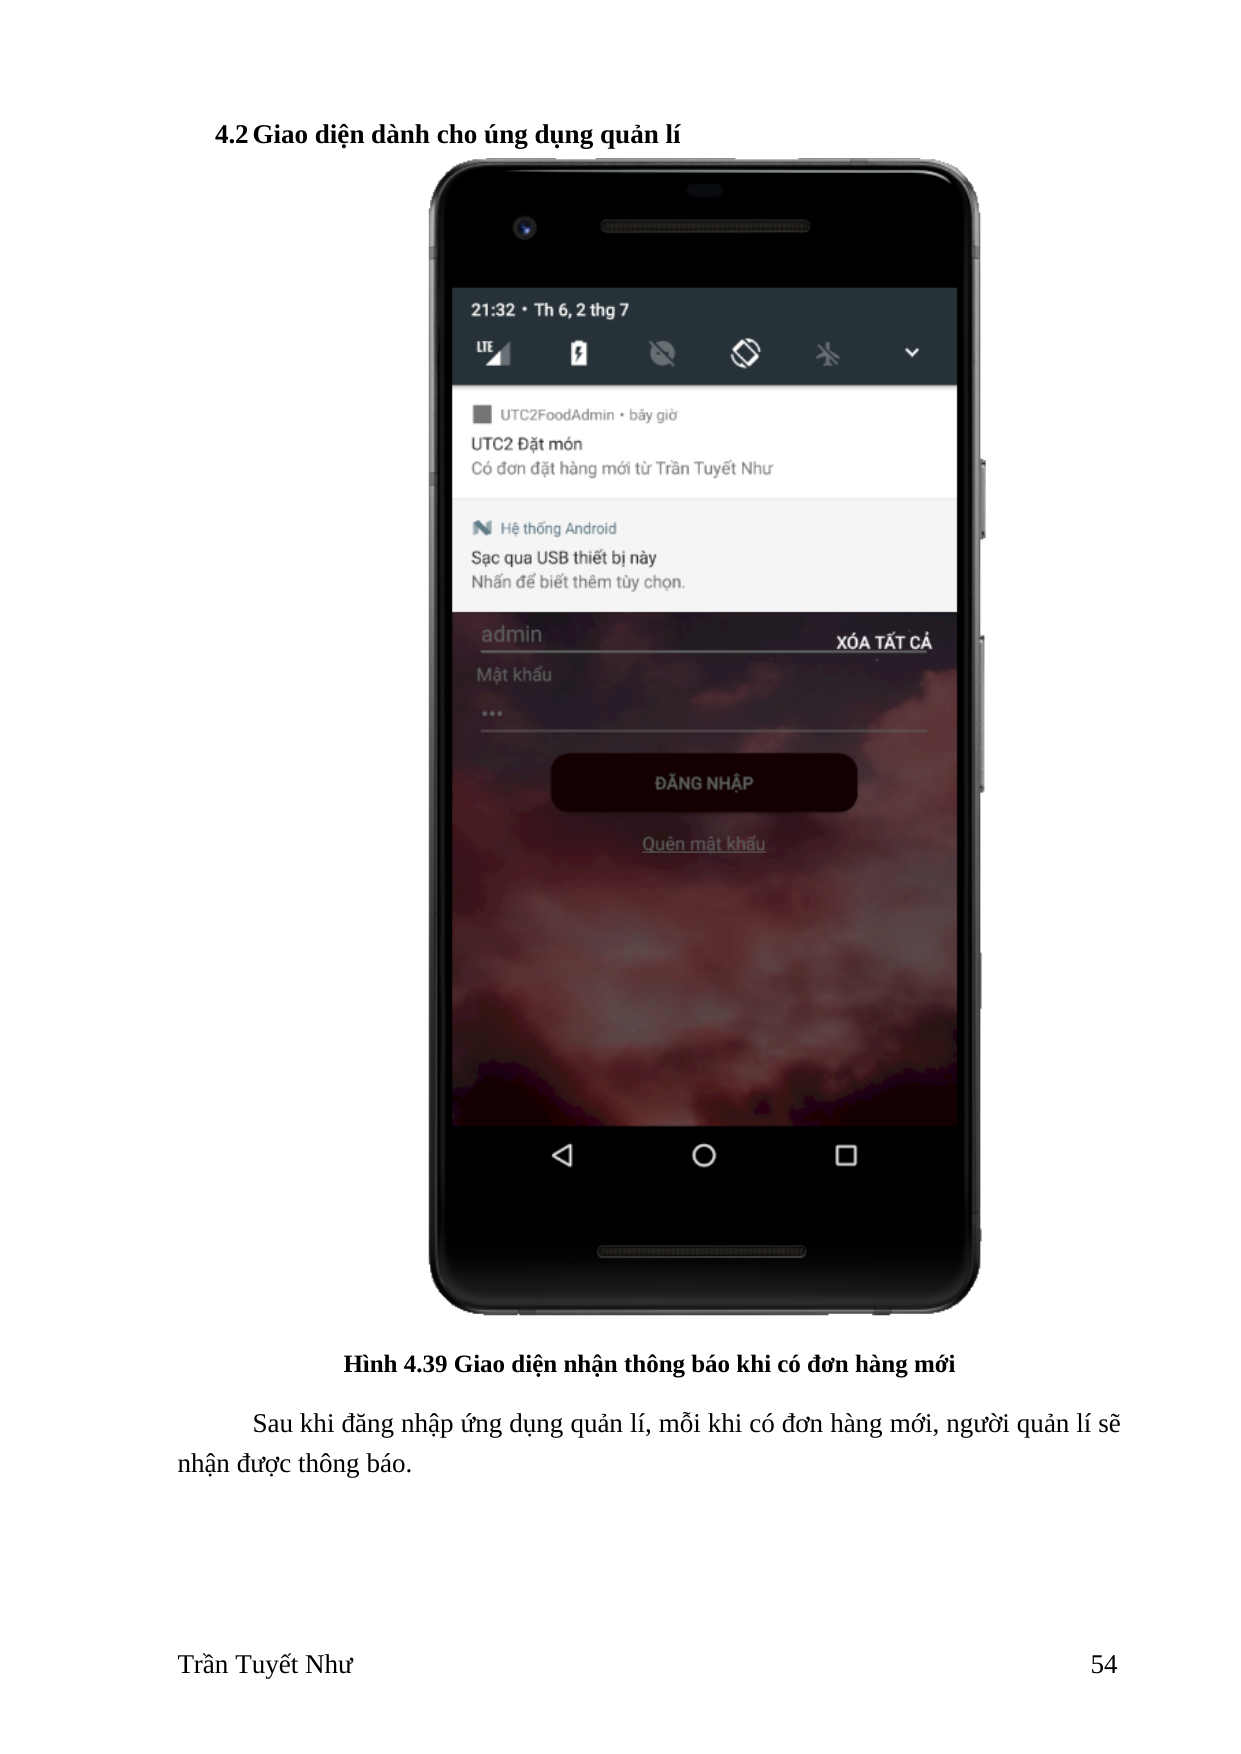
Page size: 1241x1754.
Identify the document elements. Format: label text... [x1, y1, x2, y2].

subtitle Giao diện dành cho úng dụng quản lí [215, 118, 1122, 149]
text Sau khi đăng nhập ứng dụng quản lí, mỗi khi có đơn hàng mới, người quản lí sẽ nhận được thông báo. [177, 1407, 1122, 1479]
picture [388, 158, 987, 1340]
